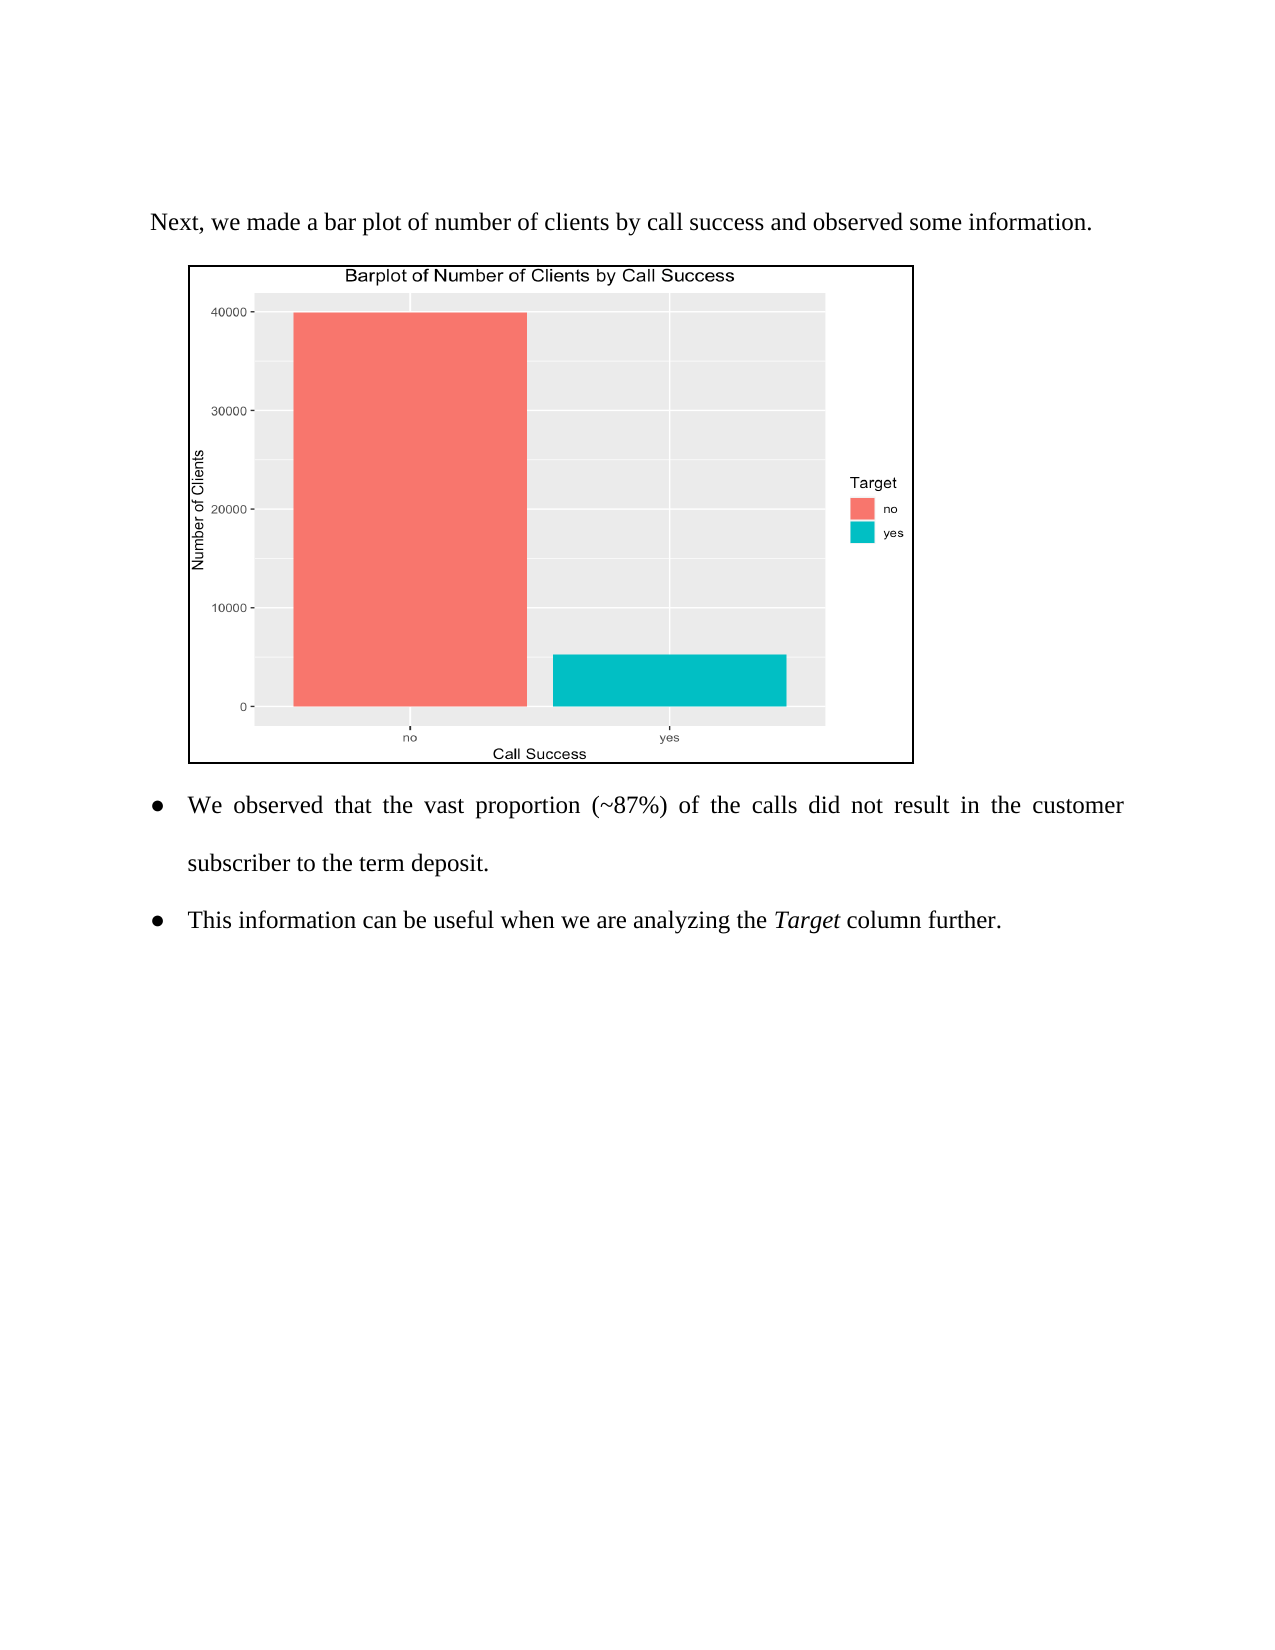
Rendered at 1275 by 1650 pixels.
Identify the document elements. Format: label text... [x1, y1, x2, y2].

picture [190, 267, 912, 762]
text Next, we made a bar plot of number of clients by call success and observed some information. [150, 207, 1125, 236]
list This information can be useful when we are analyzing the Target column further. [150, 905, 1125, 934]
list We observed that the vast proportion (~87%) of the calls did not result in the customer subscriber to the term deposit. [150, 790, 1125, 877]
